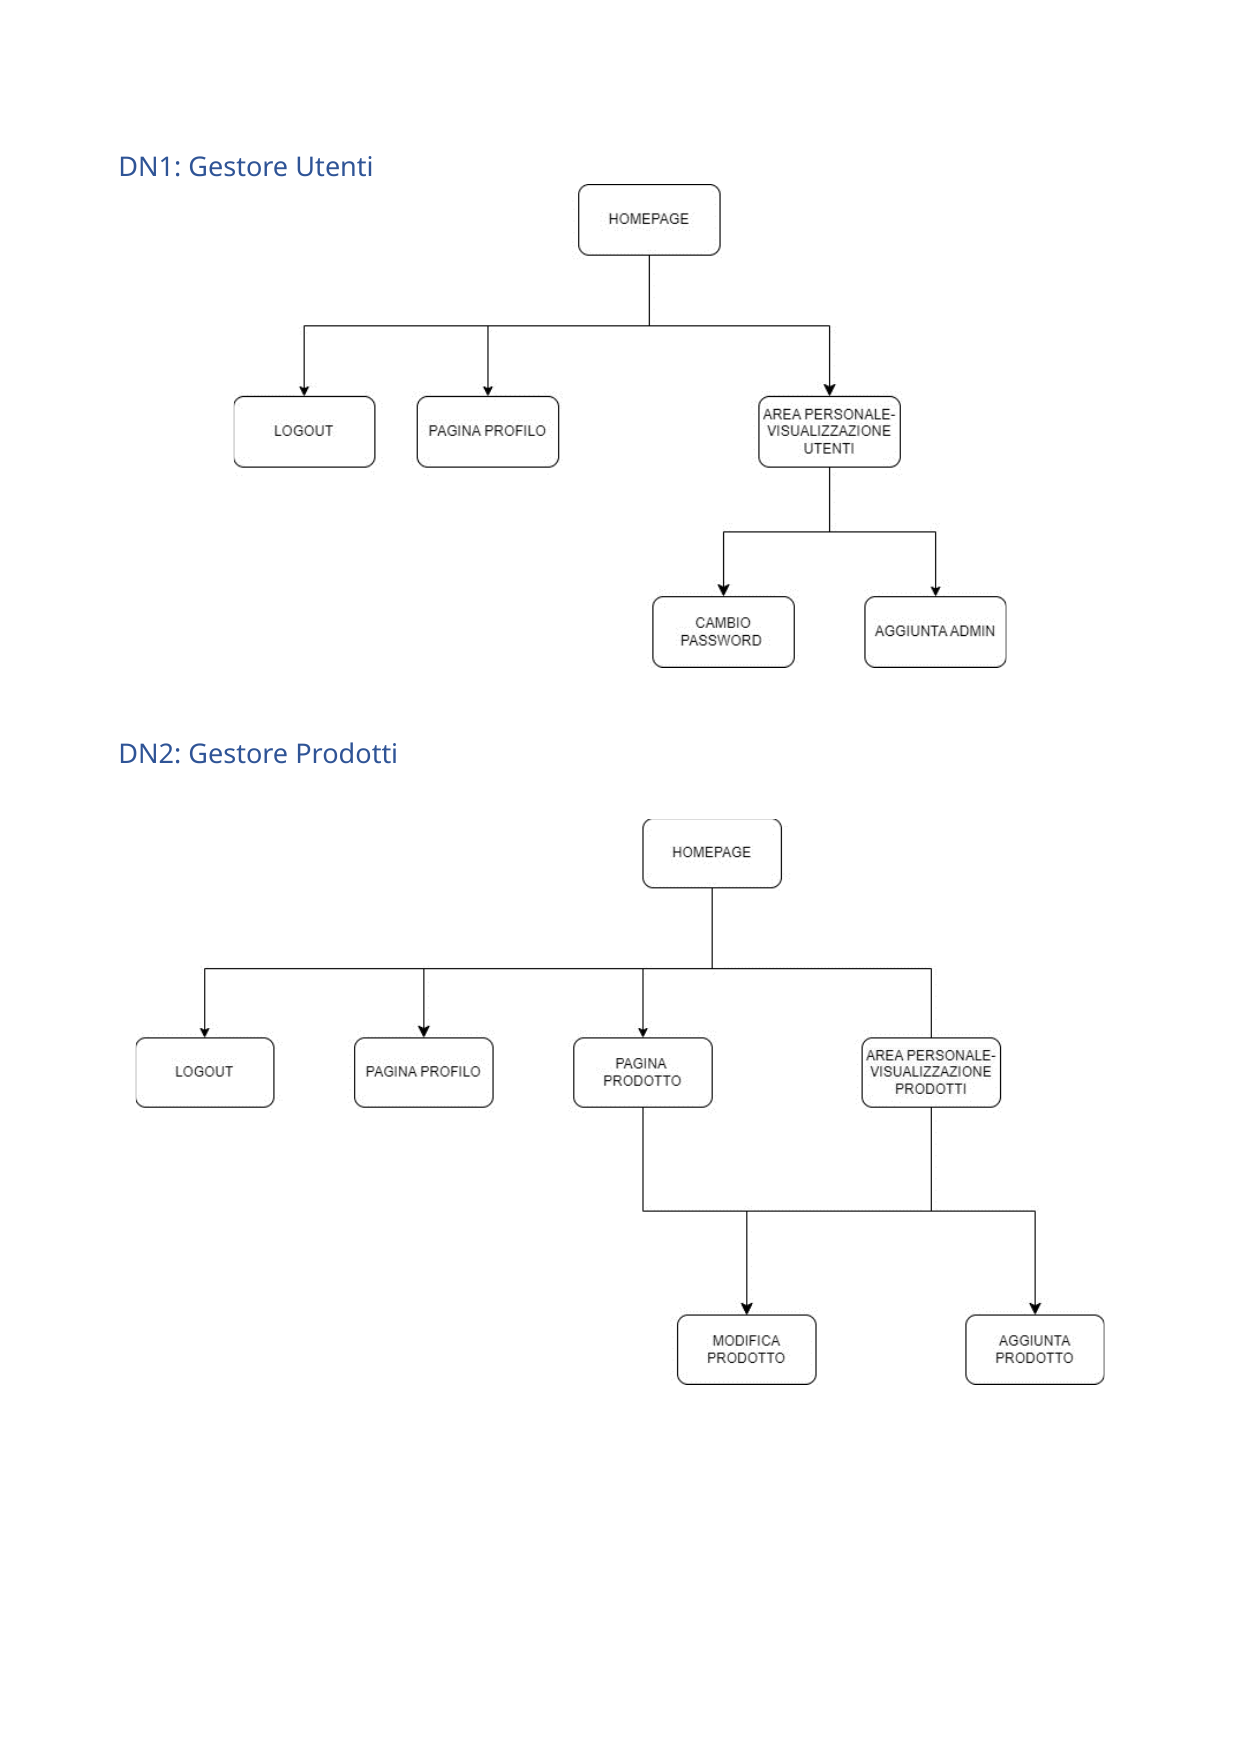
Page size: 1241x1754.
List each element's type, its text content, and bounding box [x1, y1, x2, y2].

picture [135, 819, 1105, 1385]
subtitle DN2: Gestore Prodotti [118, 734, 1122, 771]
subtitle DN1: Gestore Utenti [118, 148, 1122, 184]
picture [233, 184, 1007, 668]
